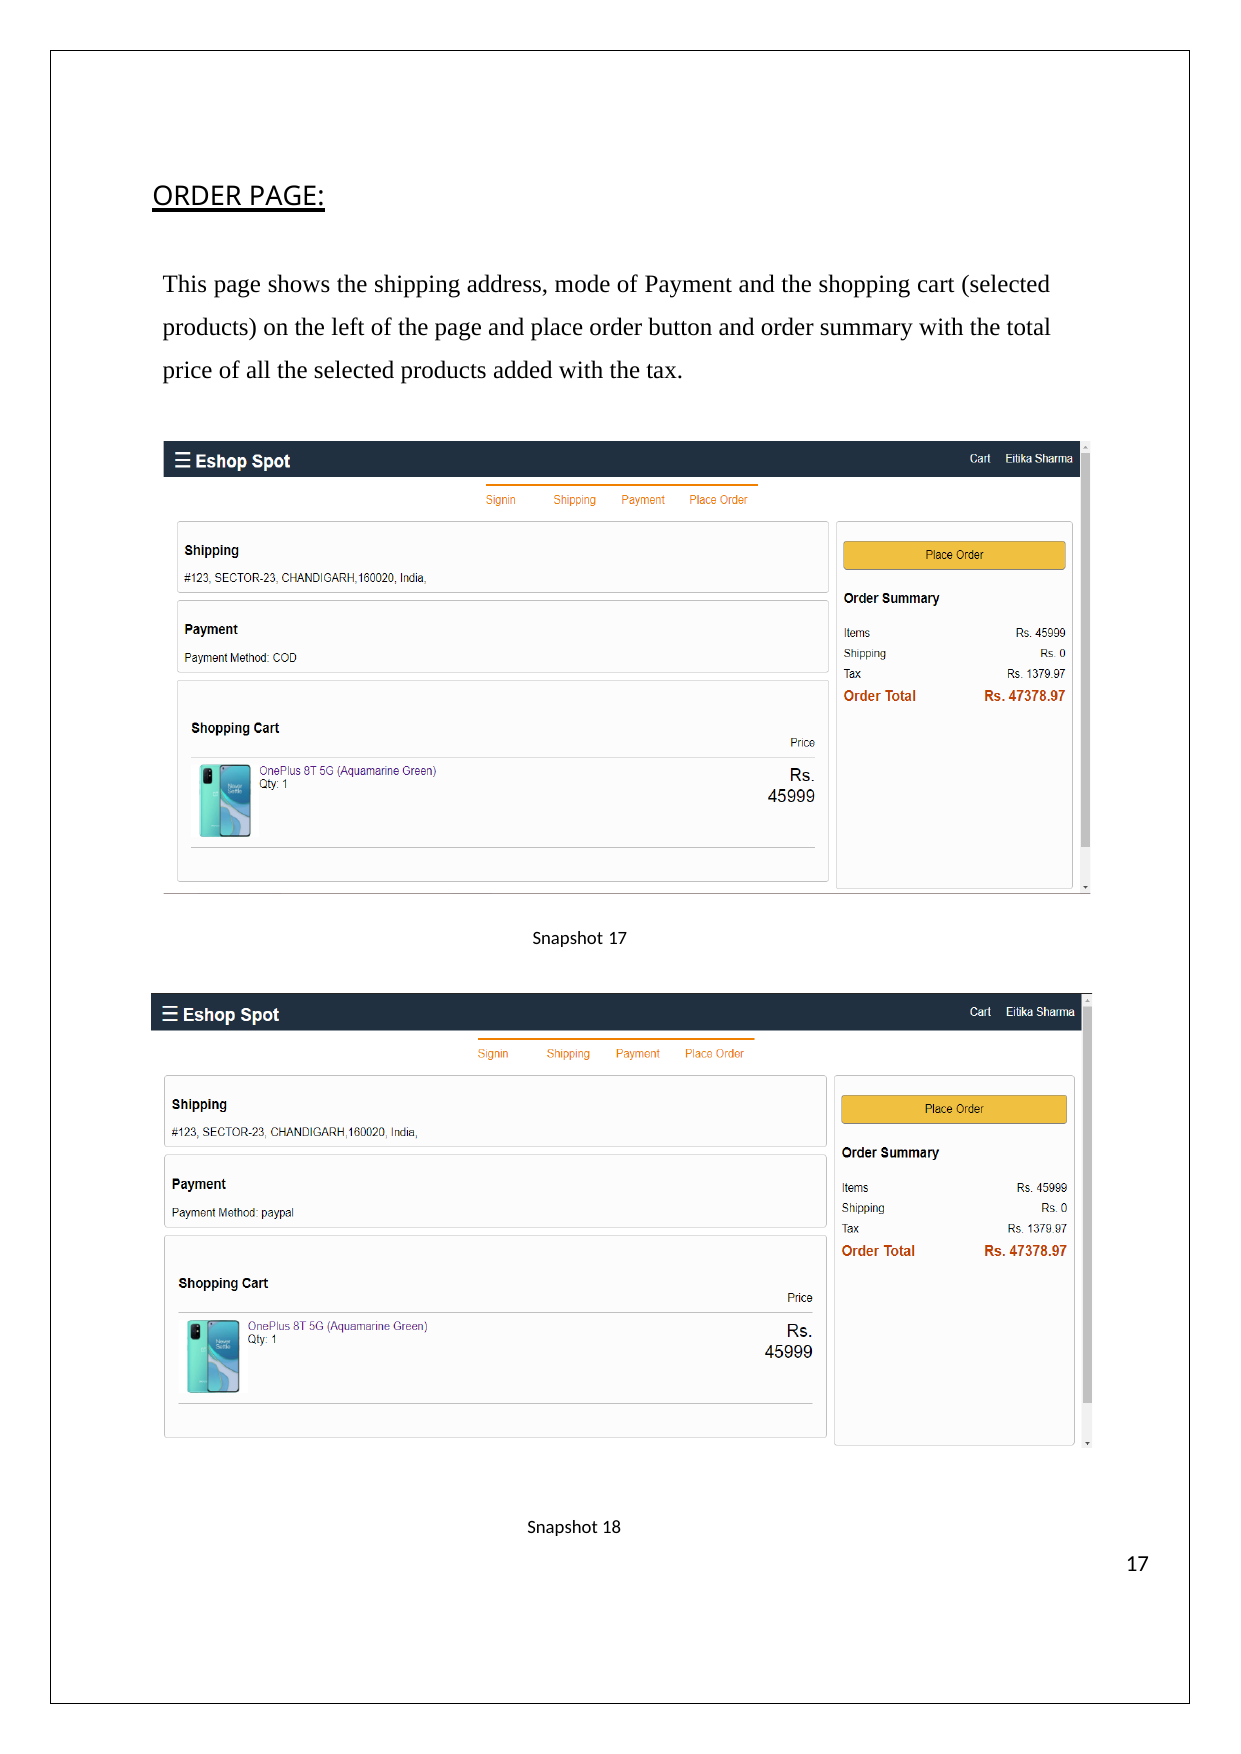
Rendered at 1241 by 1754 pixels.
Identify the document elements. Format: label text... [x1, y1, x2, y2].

text Snapshot 18 [527, 1515, 799, 1538]
picture [163, 441, 1091, 894]
subtitle ORDER PAGE: [152, 176, 1149, 213]
picture [151, 993, 1093, 1448]
text This page shows the shipping address, mode of Payment and the shopping cart (selected products) on the left of the page and place order button and order summary with the total price of all the selected products added with the tax. [162, 269, 1051, 384]
text Snapshot 17 [152, 457, 799, 949]
